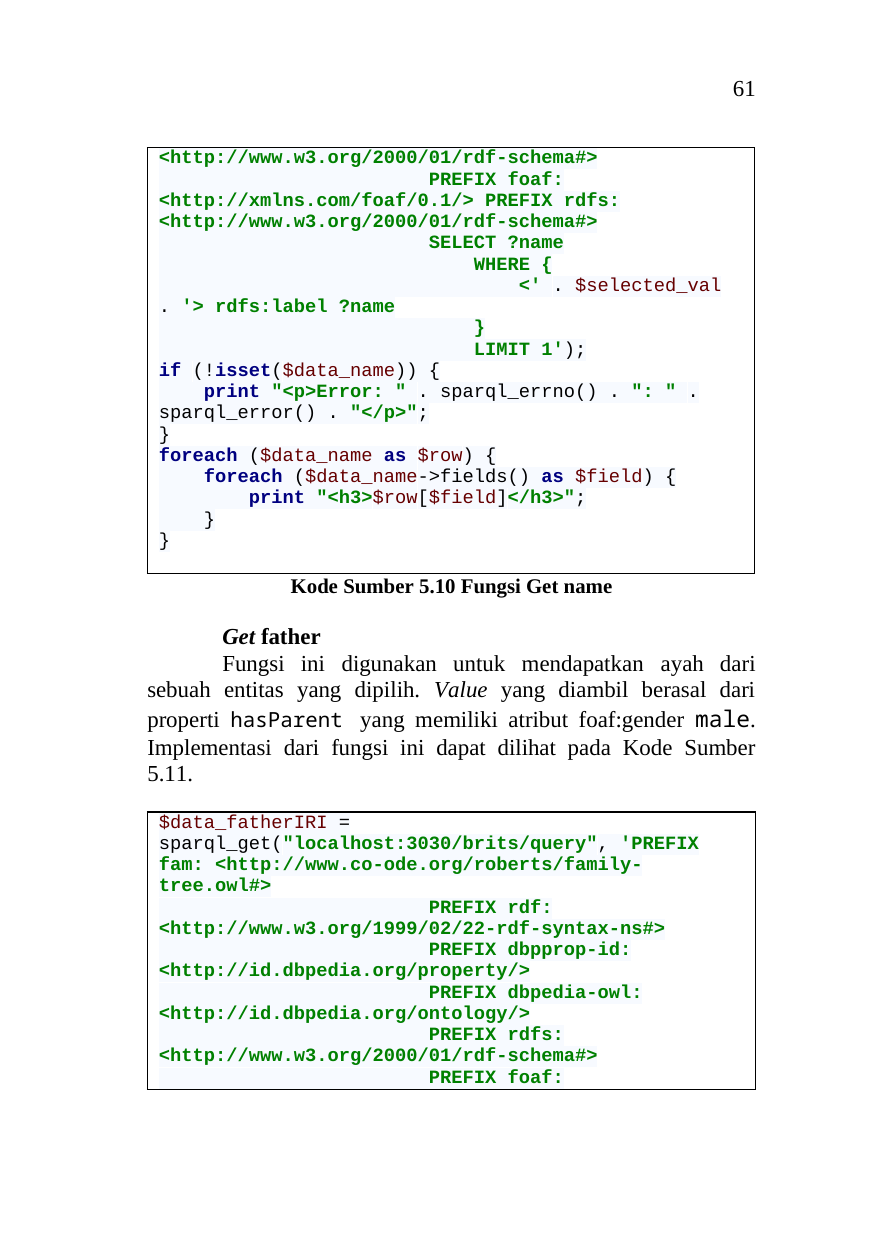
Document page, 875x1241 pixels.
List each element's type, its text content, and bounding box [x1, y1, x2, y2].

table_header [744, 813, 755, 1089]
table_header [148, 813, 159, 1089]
text Get father [147, 623, 756, 650]
